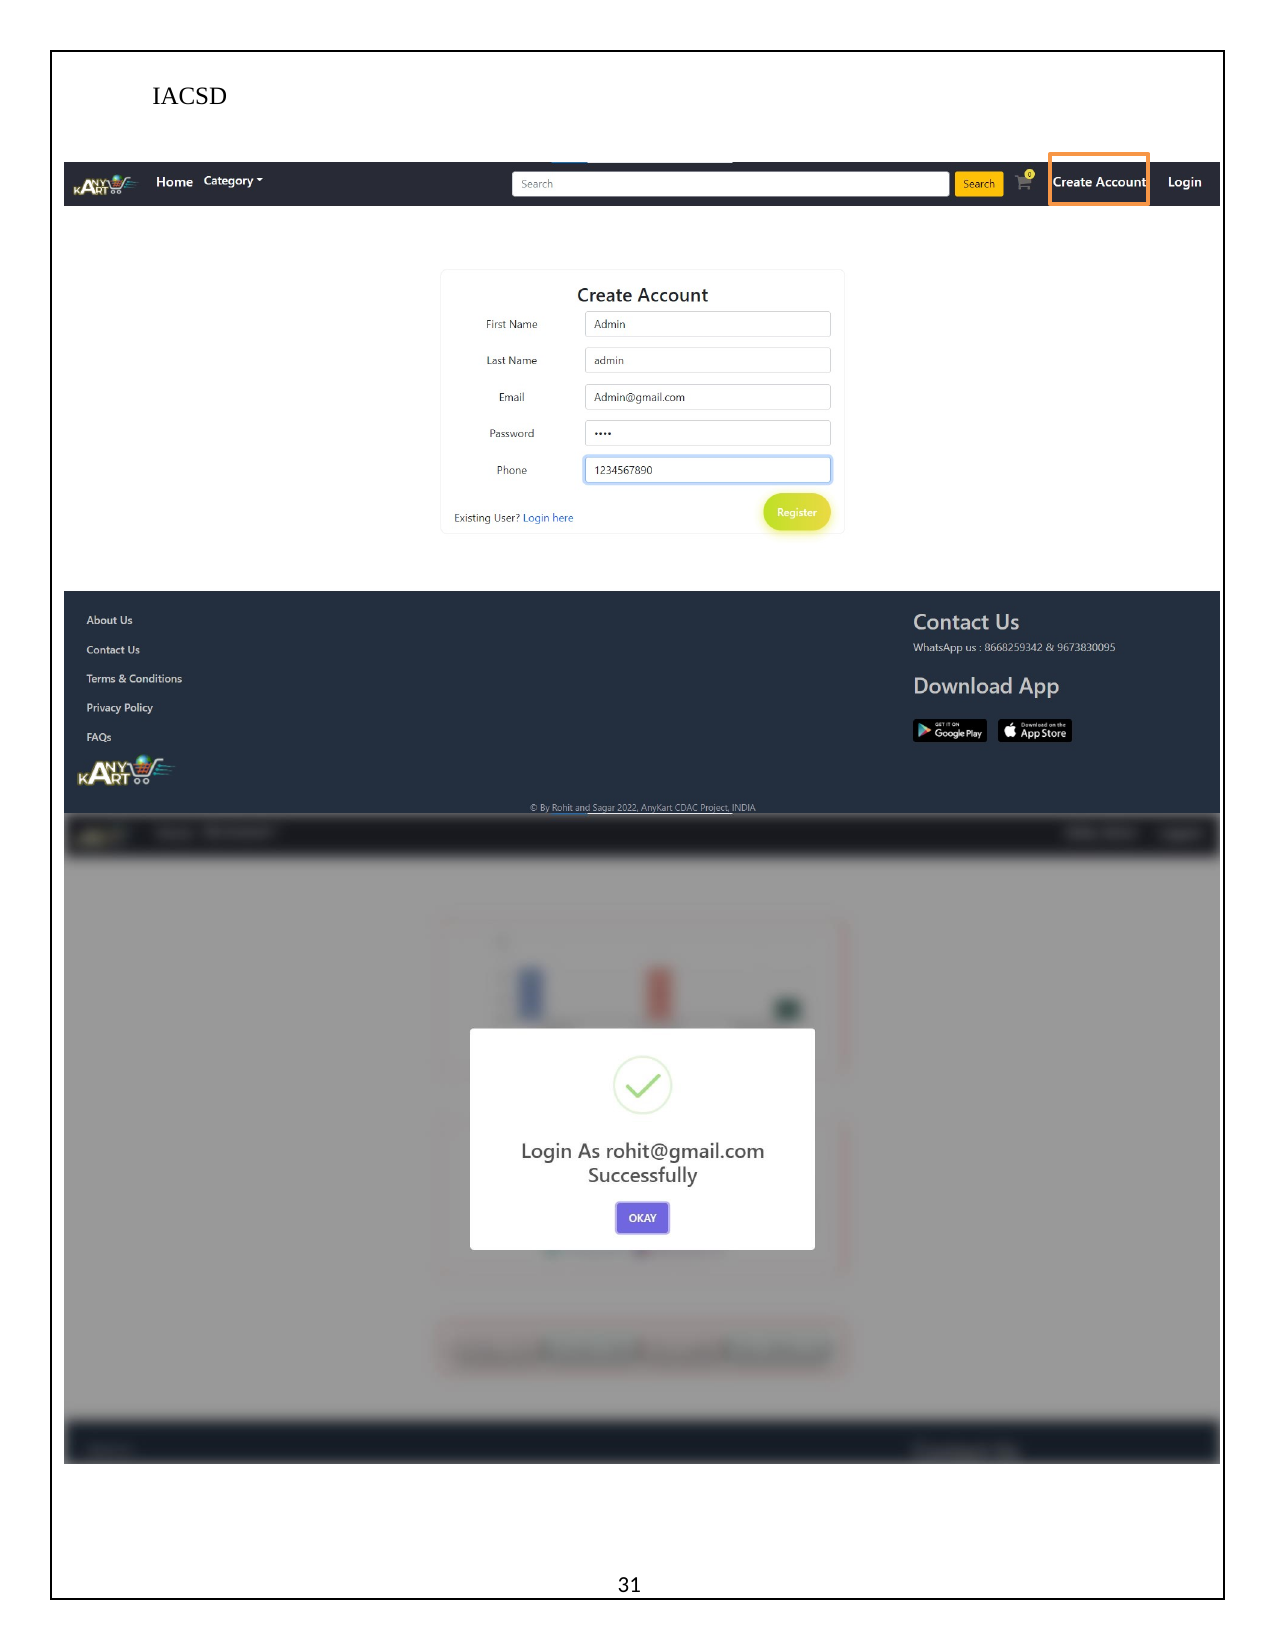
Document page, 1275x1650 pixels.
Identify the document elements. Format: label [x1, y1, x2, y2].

picture [64, 162, 1220, 1464]
picture [1052, 162, 1146, 202]
